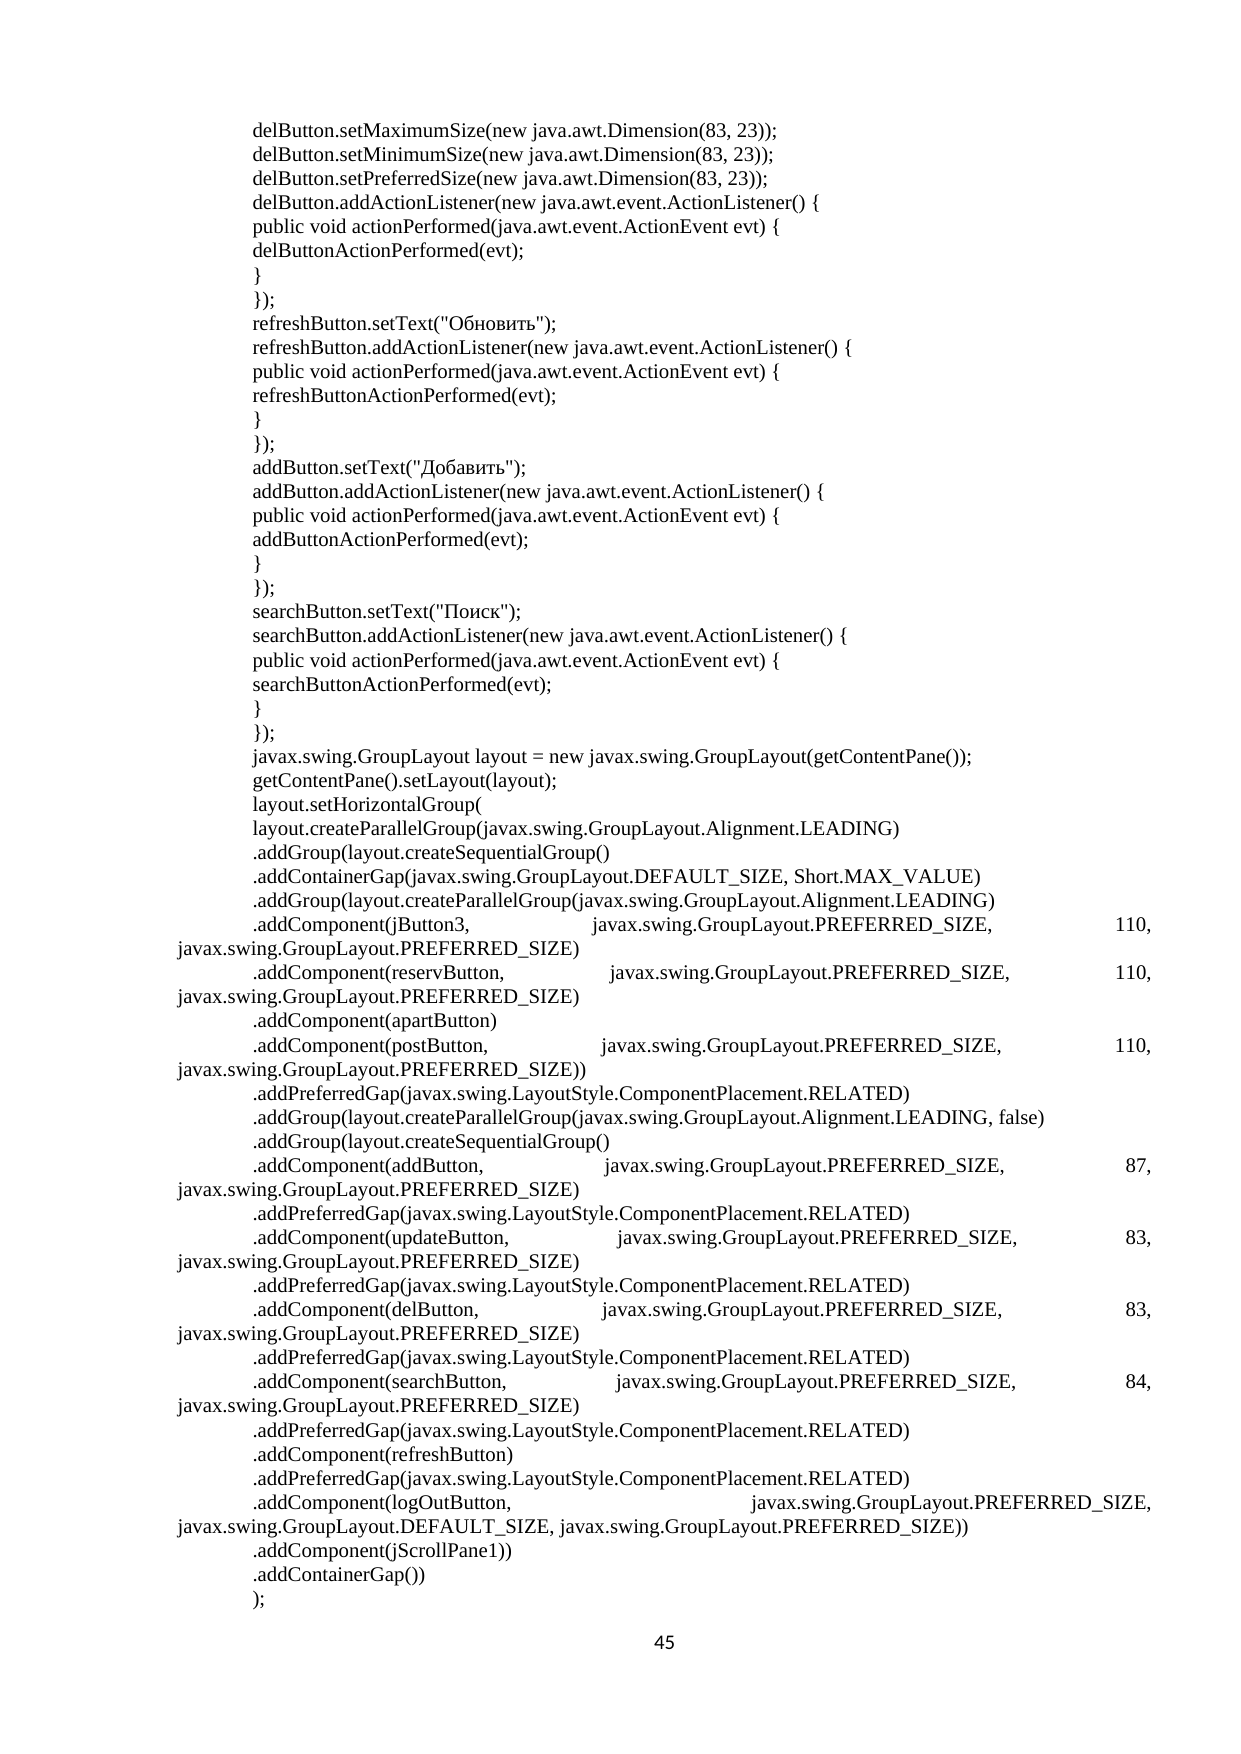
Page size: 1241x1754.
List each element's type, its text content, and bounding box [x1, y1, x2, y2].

text .addGroup(layout.createSequentialGroup() [177, 840, 1152, 864]
text javax.swing.GroupLayout layout = new javax.swing.GroupLayout(getContentPane()); [177, 744, 1152, 768]
text .addComponent(addButton, javax.swing.GroupLayout.PREFERRED_SIZE, 87, javax.swing.GroupLayout.PREFERRED_SIZE) [177, 1153, 1152, 1201]
text } [177, 696, 1152, 720]
text delButton.setMaximumSize(new java.awt.Dimension(83, 23)); [177, 118, 1152, 142]
text refreshButton.setText("Обновить"); [177, 311, 1152, 335]
text layout.createParallelGroup(javax.swing.GroupLayout.Alignment.LEADING) [177, 816, 1152, 840]
text .addComponent(reservButton, javax.swing.GroupLayout.PREFERRED_SIZE, 110, javax.swing.GroupLayout.PREFERRED_SIZE) [177, 960, 1152, 1008]
text public void actionPerformed(java.awt.event.ActionEvent evt) { [177, 359, 1152, 383]
text } [177, 551, 1152, 575]
text .addPreferredGap(javax.swing.LayoutStyle.ComponentPlacement.RELATED) [177, 1081, 1152, 1105]
text delButtonActionPerformed(evt); [177, 238, 1152, 262]
text delButton.addActionListener(new java.awt.event.ActionListener() { [177, 190, 1152, 214]
text .addComponent(searchButton, javax.swing.GroupLayout.PREFERRED_SIZE, 84, javax.swing.GroupLayout.PREFERRED_SIZE) [177, 1369, 1152, 1417]
text public void actionPerformed(java.awt.event.ActionEvent evt) { [177, 214, 1152, 238]
text searchButton.addActionListener(new java.awt.event.ActionListener() { [177, 623, 1152, 647]
text .addComponent(delButton, javax.swing.GroupLayout.PREFERRED_SIZE, 83, javax.swing.GroupLayout.PREFERRED_SIZE) [177, 1297, 1152, 1345]
text refreshButtonActionPerformed(evt); [177, 383, 1152, 407]
text .addPreferredGap(javax.swing.LayoutStyle.ComponentPlacement.RELATED) [177, 1201, 1152, 1225]
text }); [177, 287, 1152, 311]
text .addPreferredGap(javax.swing.LayoutStyle.ComponentPlacement.RELATED) [177, 1417, 1152, 1442]
text searchButton.setText("Поиск"); [177, 599, 1152, 623]
text .addComponent(jButton3, javax.swing.GroupLayout.PREFERRED_SIZE, 110, javax.swing.GroupLayout.PREFERRED_SIZE) [177, 912, 1152, 960]
text .addPreferredGap(javax.swing.LayoutStyle.ComponentPlacement.RELATED) [177, 1466, 1152, 1490]
text public void actionPerformed(java.awt.event.ActionEvent evt) { [177, 503, 1152, 527]
text } [177, 407, 1152, 431]
text }); [177, 720, 1152, 744]
text .addComponent(jScrollPane1)) [177, 1538, 1152, 1562]
text .addContainerGap(javax.swing.GroupLayout.DEFAULT_SIZE, Short.MAX_VALUE) [177, 864, 1152, 888]
text searchButtonActionPerformed(evt); [177, 672, 1152, 696]
text .addGroup(layout.createParallelGroup(javax.swing.GroupLayout.Alignment.LEADING) [177, 888, 1152, 912]
text .addComponent(apartButton) [177, 1008, 1152, 1032]
text }); [177, 431, 1152, 455]
text delButton.setMinimumSize(new java.awt.Dimension(83, 23)); [177, 142, 1152, 166]
text delButton.setPreferredSize(new java.awt.Dimension(83, 23)); [177, 166, 1152, 190]
text addButtonActionPerformed(evt); [177, 527, 1152, 551]
text .addComponent(postButton, javax.swing.GroupLayout.PREFERRED_SIZE, 110, javax.swing.GroupLayout.PREFERRED_SIZE)) [177, 1032, 1152, 1081]
text addButton.setText("Добавить"); [177, 455, 1152, 479]
text .addContainerGap()) [177, 1562, 1152, 1586]
text }); [177, 575, 1152, 599]
text .addGroup(layout.createParallelGroup(javax.swing.GroupLayout.Alignment.LEADING, false) [177, 1105, 1152, 1129]
text layout.setHorizontalGroup( [177, 792, 1152, 816]
text refreshButton.addActionListener(new java.awt.event.ActionListener() { [177, 335, 1152, 359]
text } [177, 262, 1152, 287]
text .addComponent(refreshButton) [177, 1442, 1152, 1466]
text getContentPane().setLayout(layout); [177, 768, 1152, 792]
text ); [177, 1586, 1152, 1610]
text .addPreferredGap(javax.swing.LayoutStyle.ComponentPlacement.RELATED) [177, 1273, 1152, 1297]
text public void actionPerformed(java.awt.event.ActionEvent evt) { [177, 647, 1152, 672]
text .addComponent(updateButton, javax.swing.GroupLayout.PREFERRED_SIZE, 83, javax.swing.GroupLayout.PREFERRED_SIZE) [177, 1225, 1152, 1273]
text .addGroup(layout.createSequentialGroup() [177, 1129, 1152, 1153]
text addButton.addActionListener(new java.awt.event.ActionListener() { [177, 479, 1152, 503]
text .addComponent(logOutButton, javax.swing.GroupLayout.PREFERRED_SIZE, javax.swing.GroupLayout.DEFAULT_SIZE, javax.swing.GroupLayout.PREFERRED_SIZE)) [177, 1490, 1152, 1538]
text .addPreferredGap(javax.swing.LayoutStyle.ComponentPlacement.RELATED) [177, 1345, 1152, 1369]
